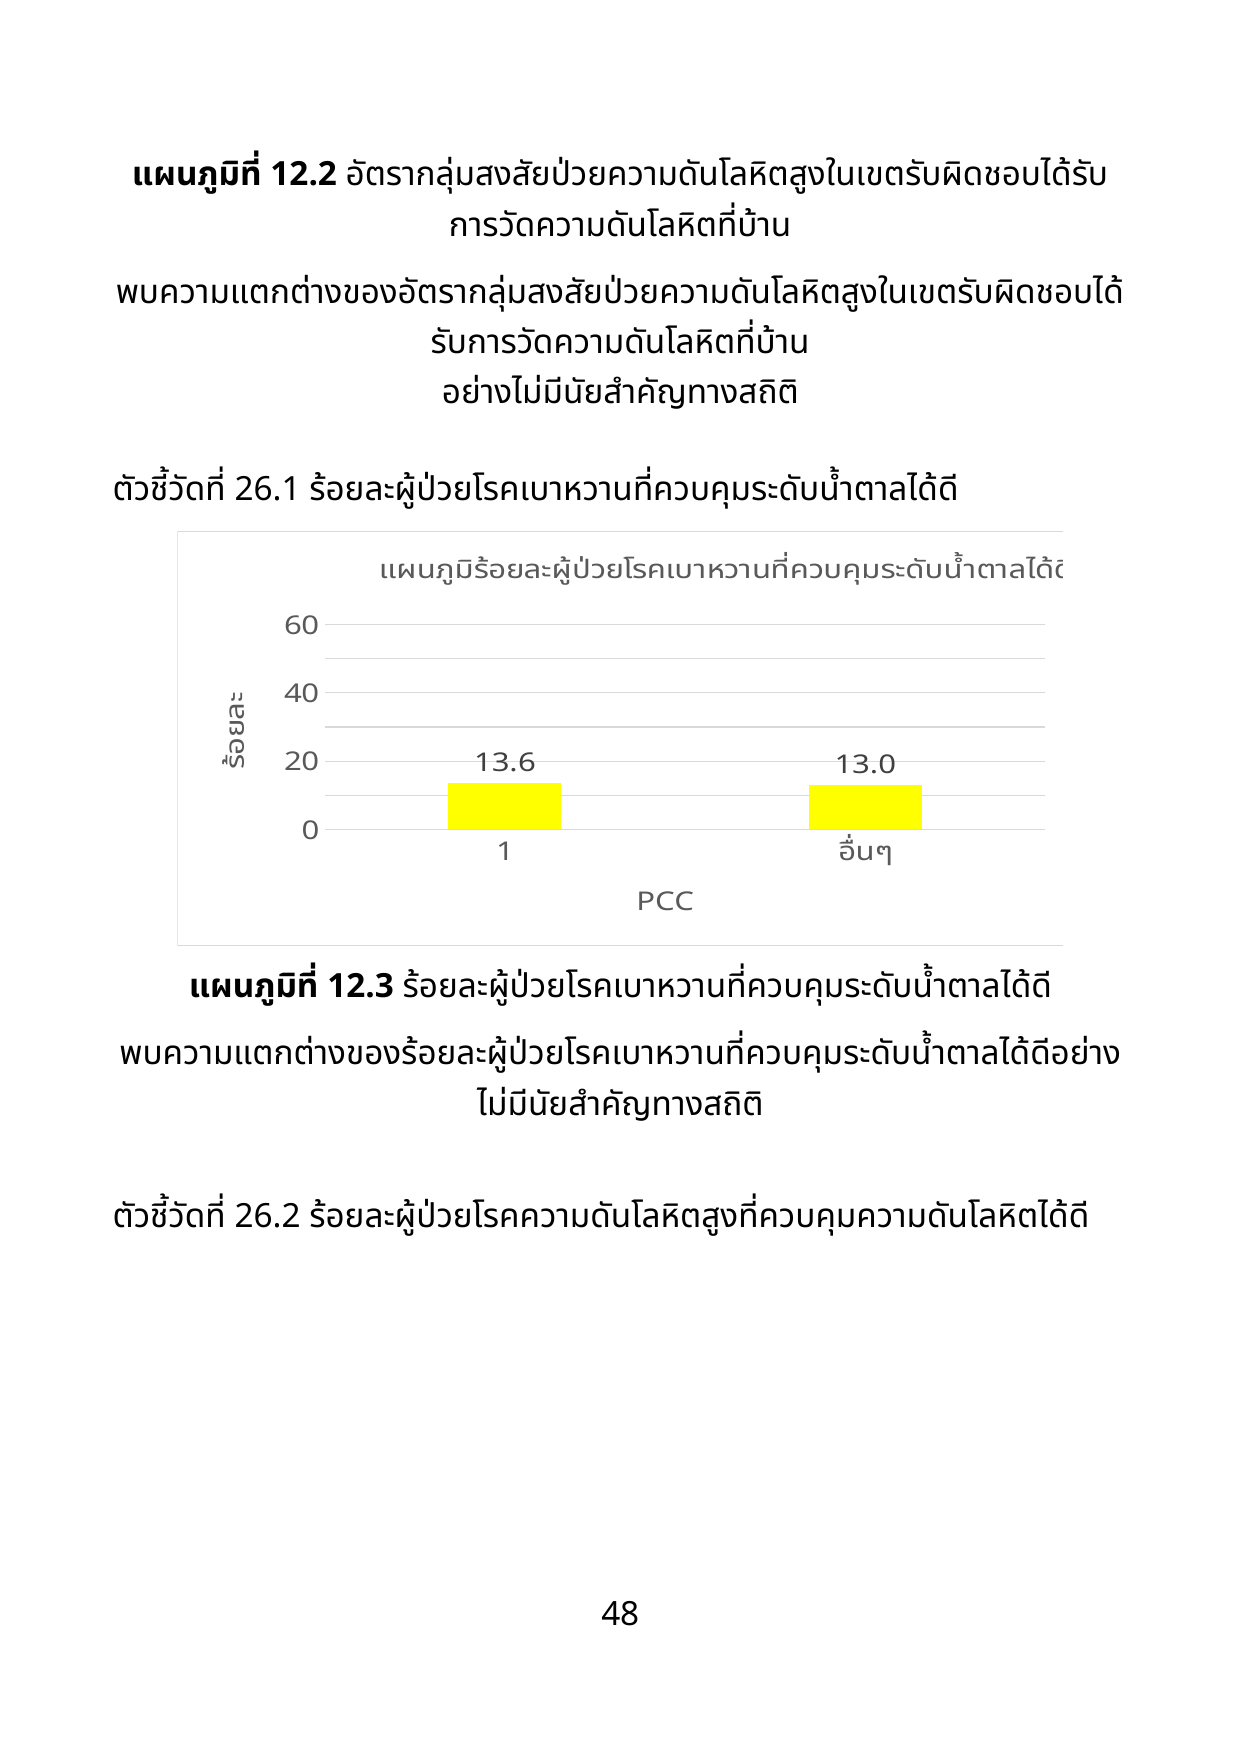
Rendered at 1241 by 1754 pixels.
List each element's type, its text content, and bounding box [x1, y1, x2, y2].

text แผนภูมิที่ 12.3 ร้อยละผู้ป่วยโรคเบาหวานที่ควบคุมระดับน้ำตาลได้ดี [112, 962, 1128, 1012]
text ตัวชี้วัดที่ 26.2 ร้อยละผู้ป่วยโรคความดันโลหิตสูงที่ควบคุมความดันโลหิตได้ดี [112, 1192, 1128, 1243]
text แผนภูมิที่ 12.2 อัตรากลุ่มสงสัยป่วยความดันโลหิตสูงในเขตรับผิดชอบได้รับการวัดความดันโลหิตที่บ้าน [112, 150, 1128, 251]
text ตัวชี้วัดที่ 26.1 ร้อยละผู้ป่วยโรคเบาหวานที่ควบคุมระดับน้ำตาลได้ดี [112, 464, 1128, 515]
text พบความแตกต่างของร้อยละผู้ป่วยโรคเบาหวานที่ควบคุมระดับน้ำตาลได้ดีอย่างไม่มีนัยสำคัญทางสถิติ [112, 1029, 1128, 1130]
text พบความแตกต่างของอัตรากลุ่มสงสัยป่วยความดันโลหิตสูงในเขตรับผิดชอบได้รับการวัดความดันโลหิตที่บ้าน อย่างไม่มีนัยสำคัญทางสถิติ [112, 268, 1128, 419]
